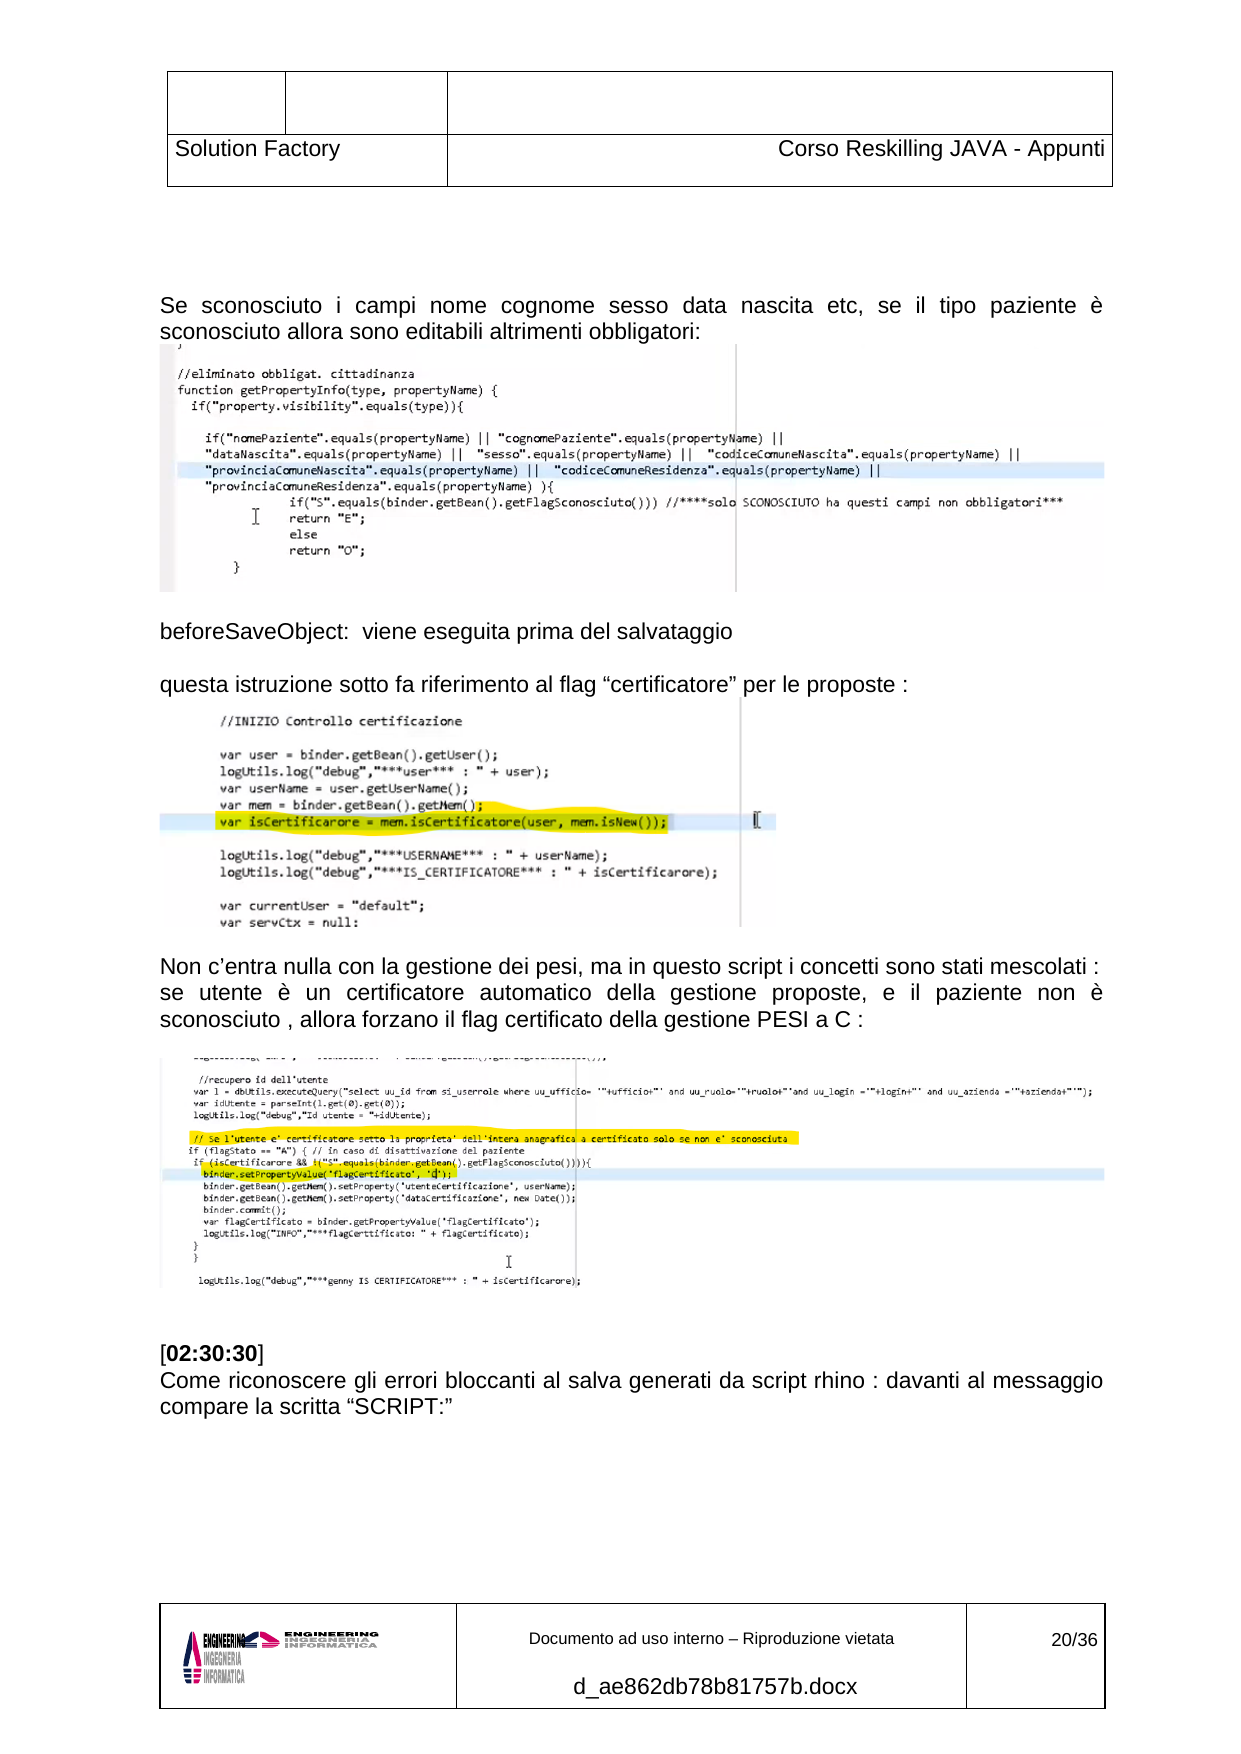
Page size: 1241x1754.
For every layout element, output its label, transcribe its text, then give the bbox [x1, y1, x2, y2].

picture [159, 1058, 1105, 1288]
text questa istruzione sotto fa riferimento al flag “certificatore” per le proposte : [159, 671, 1104, 697]
picture [159, 697, 777, 927]
text se utente è un certificatore automatico della gestione proposte, e il paziente non è sconosciuto , allora forzano il flag certificato della gestione PESI a C : [159, 979, 1104, 1032]
picture [159, 344, 1105, 592]
text [02:30:30] [159, 1340, 1104, 1367]
text beforeSaveObject: viene eseguita prima del salvataggio [159, 618, 1104, 644]
text Se sconosciuto i campi nome cognome sesso data nascita etc, se il tipo paziente è sconosciuto allora sono editabili altrimenti obbligatori: [159, 292, 1104, 344]
text Non c’entra nulla con la gestione dei pesi, ma in questo script i concetti sono stati mescolati : [159, 953, 1104, 979]
text Come riconoscere gli errori bloccanti al salva generati da script rhino : davanti al messaggio compare la scritta “SCRIPT:” [159, 1367, 1104, 1419]
